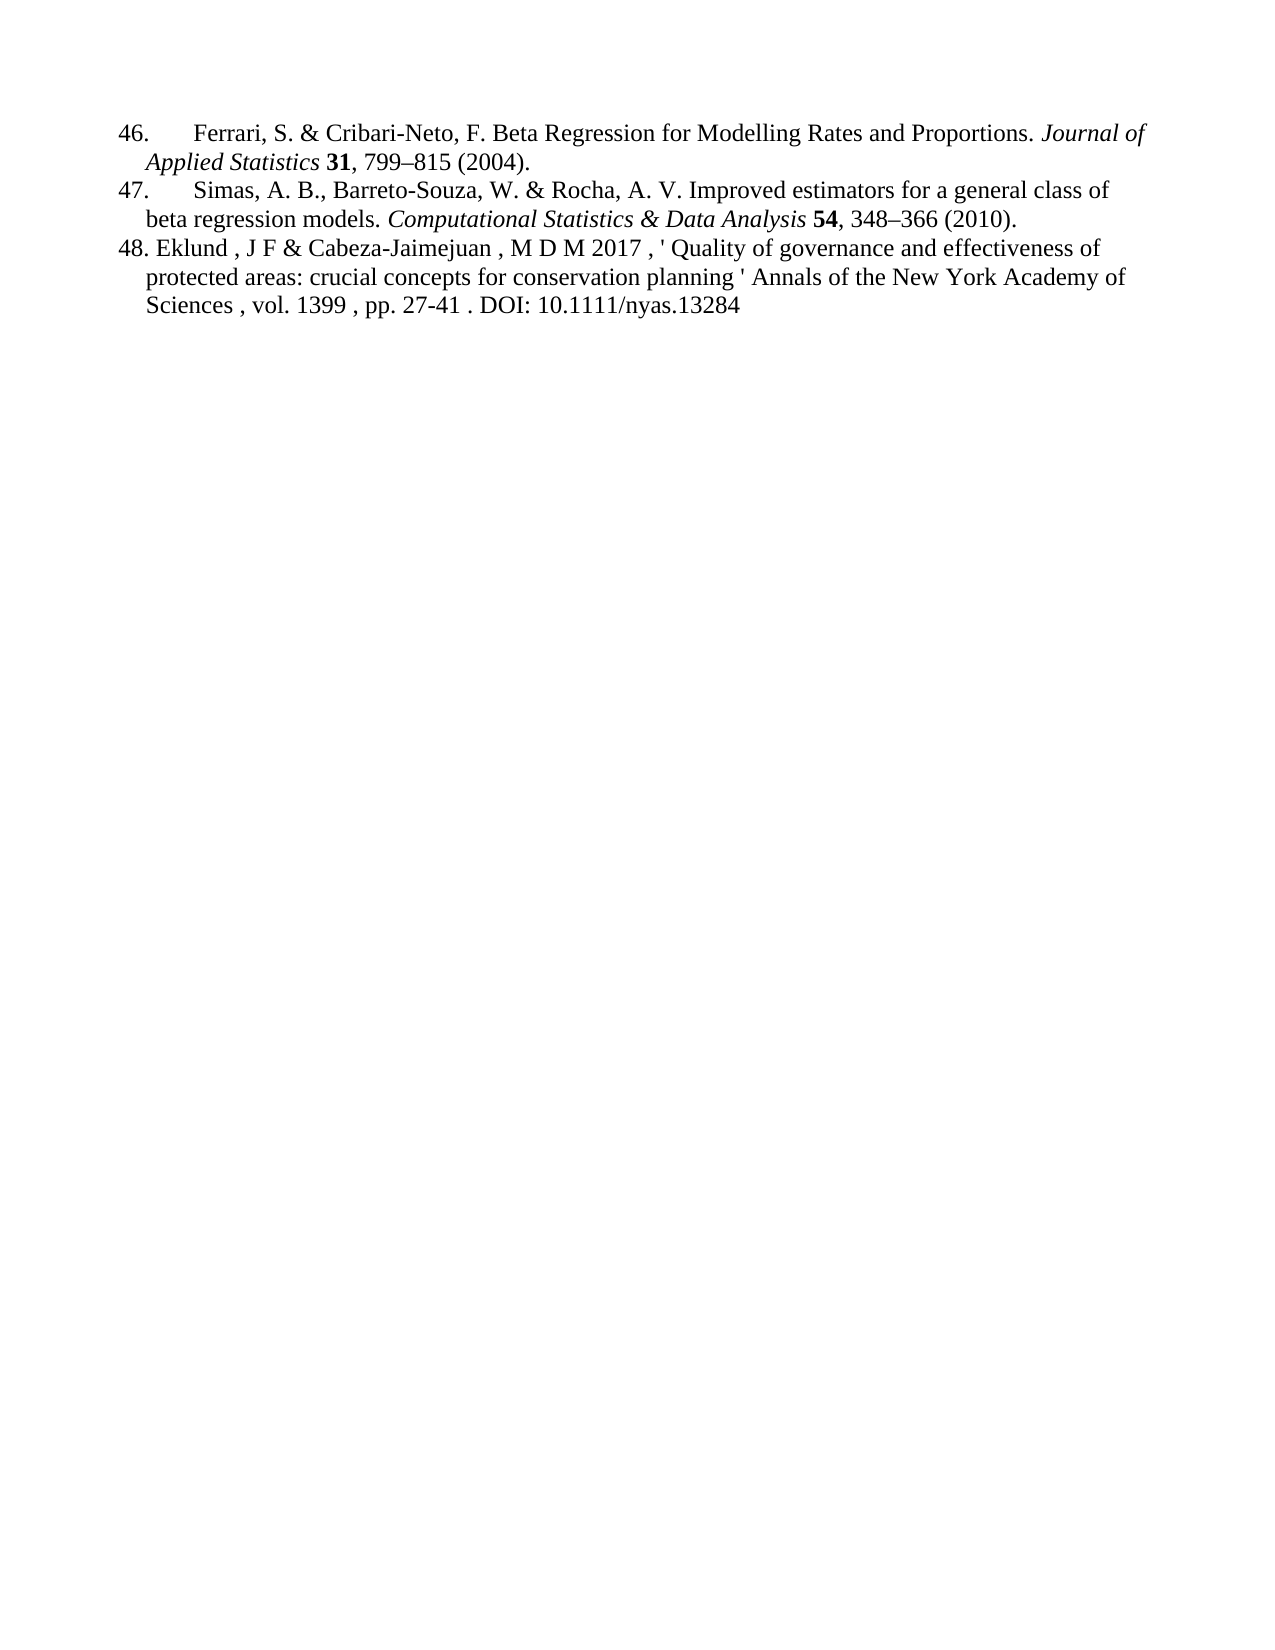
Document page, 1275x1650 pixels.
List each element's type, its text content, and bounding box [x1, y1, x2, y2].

text 48. Eklund , J F & Cabeza-Jaimejuan , M D M 2017 , ' Quality of governance and effectiveness of protected areas: crucial concepts for conservation planning ' Annals of the New York Academy of Sciences , vol. 1399 , pp. 27-41 . DOI: 10.1111/nyas.13284 [118, 233, 1157, 319]
text 47. Simas, A. B., Barreto-Souza, W. & Rocha, A. V. Improved estimators for a general class of beta regression models. Computational Statistics & Data Analysis 54, 348–366 (2010). [118, 176, 1157, 233]
text 46. Ferrari, S. & Cribari-Neto, F. Beta Regression for Modelling Rates and Proportions. Journal of Applied Statistics 31, 799–815 (2004). [118, 118, 1157, 176]
